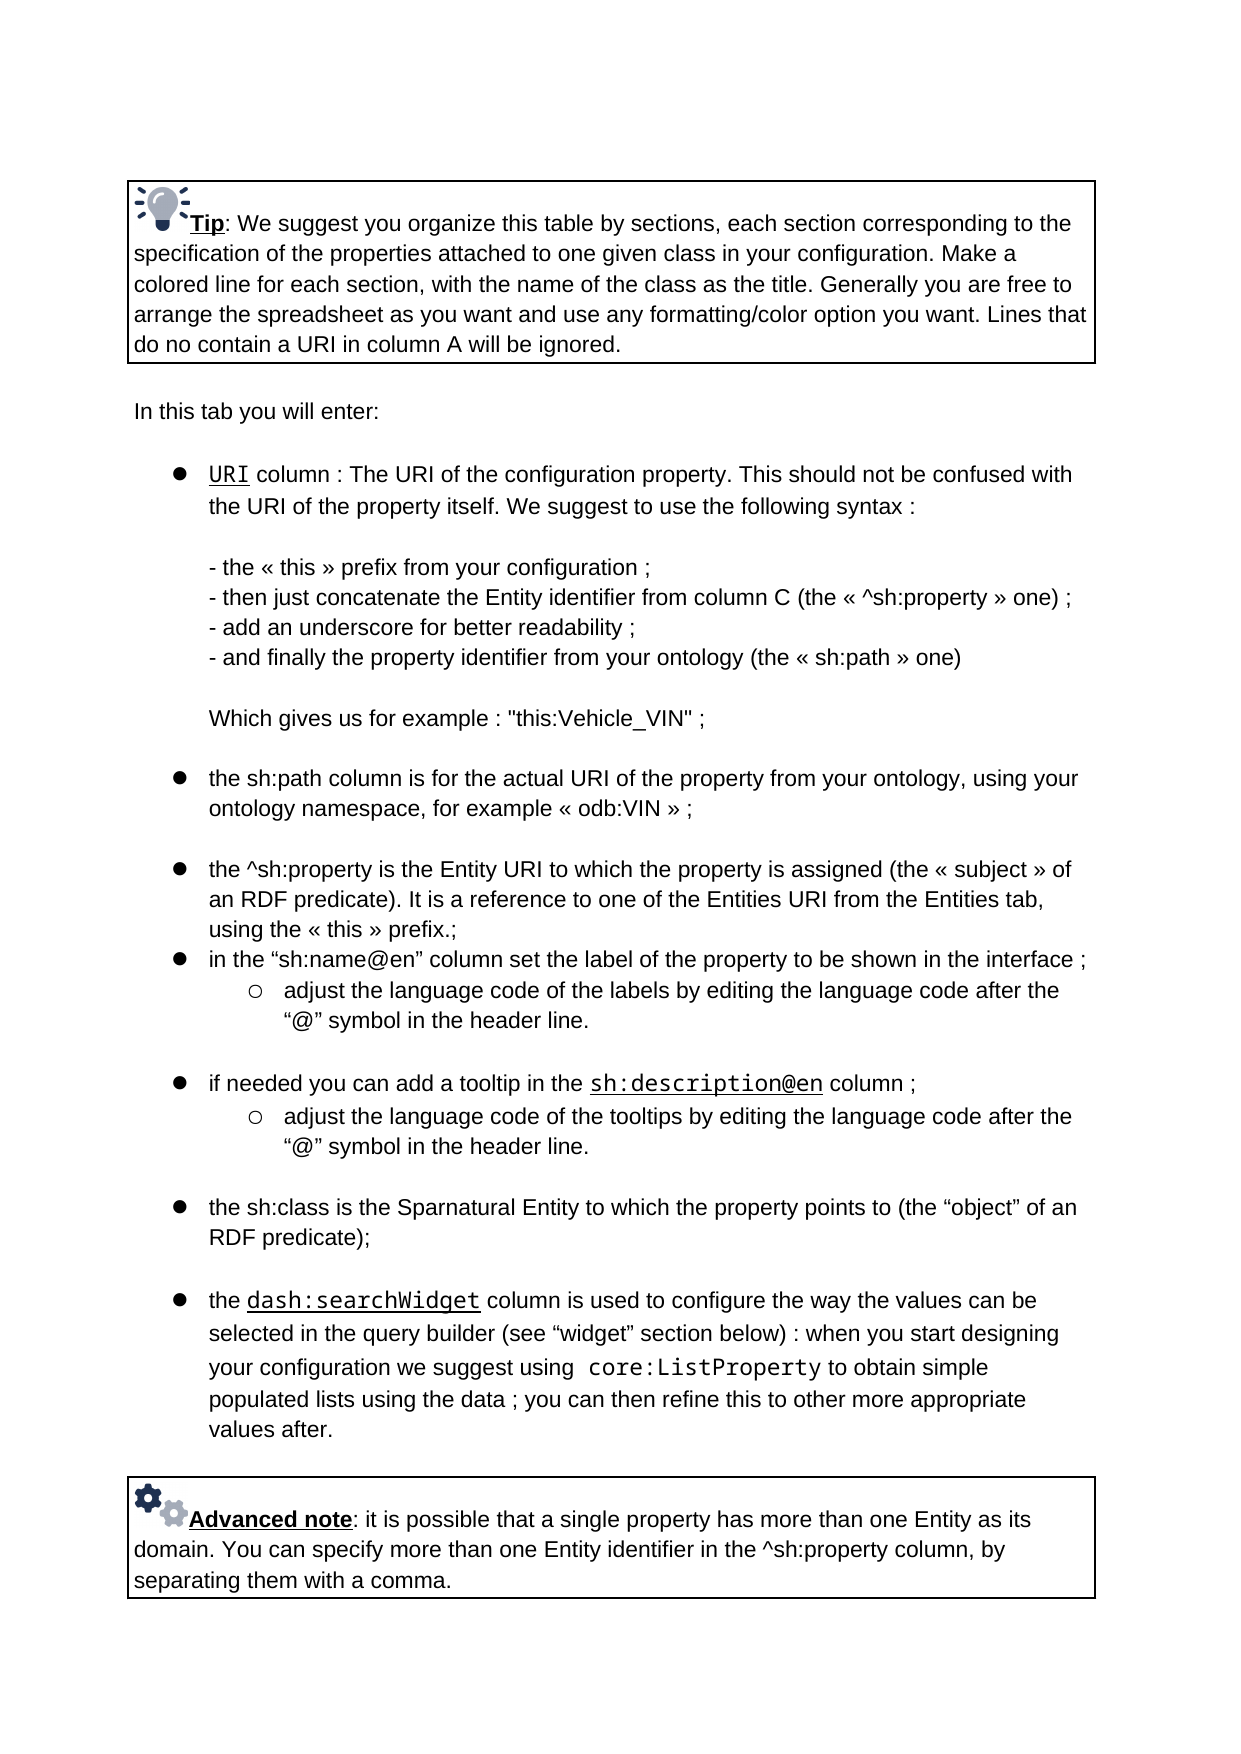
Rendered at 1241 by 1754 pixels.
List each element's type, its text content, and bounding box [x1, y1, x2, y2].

picture [133, 186, 190, 232]
list if needed you can add a tooltip in the sh:description@en column ; [171, 1088, 1090, 1119]
text Tip: We suggest you organize this table by sections, each section corresponding to the specification of the properties attached to one given class in your configuration. Make a colored line for each section, with the name of the class as the title. Generally you are free to arrange the spreadsheet as you want and use any formatting/color option you want. Lines that do no contain a URI in column A will be ignored. [129, 182, 1094, 362]
text - then just concatenate the Entity identifier from column C (the « ^sh:property » one) ; [208, 584, 1090, 610]
list the sh:path column is for the actual URI of the property from your ontology, using your ontology namespace, for example « odb:VIN » ; [171, 765, 1090, 822]
list adjust the language code of the tooltips by editing the language code after the “@” symbol in the header line. [246, 1124, 1090, 1181]
text - and finally the property identifier from your ontology (the « sh:path » one) [208, 644, 1090, 671]
list the sh:class is the Sparnatural Entity to which the property points to (the “object” of an RDF predicate); [171, 1214, 1090, 1271]
list adjust the language code of the labels by editing the language code after the “@” symbol in the header line. [246, 997, 1090, 1054]
text Which gives us for example : "this:Vehicle_VIN" ; [208, 705, 1090, 731]
text - the « this » prefix from your configuration ; [208, 554, 1090, 580]
list the ^sh:property is the Entity URI to which the property is assigned (the « subject » of an RDF predicate). It is a reference to one of the Entities URI from the Entities tab, using the « this » prefix.; [171, 856, 1090, 942]
list the dash:searchWidget column is used to configure the way the values can be selected in the query builder (see “widget” section below) : when you start designing your configuration we suggest using core:ListProperty to obtain simple populated lists using the data ; you can then refine this to other more appropriate values after. [171, 1305, 1090, 1463]
list URI column : The URI of the configuration property. This should not be confused with the URI of the property itself. We suggest to use the following syntax : [171, 458, 1090, 519]
text - add an underscore for better readability ; [208, 614, 1090, 640]
text In this tab you will enter: [133, 398, 1090, 424]
list in the “sh:name@en” column set the label of the property to be shown in the interface ; [171, 967, 1090, 993]
